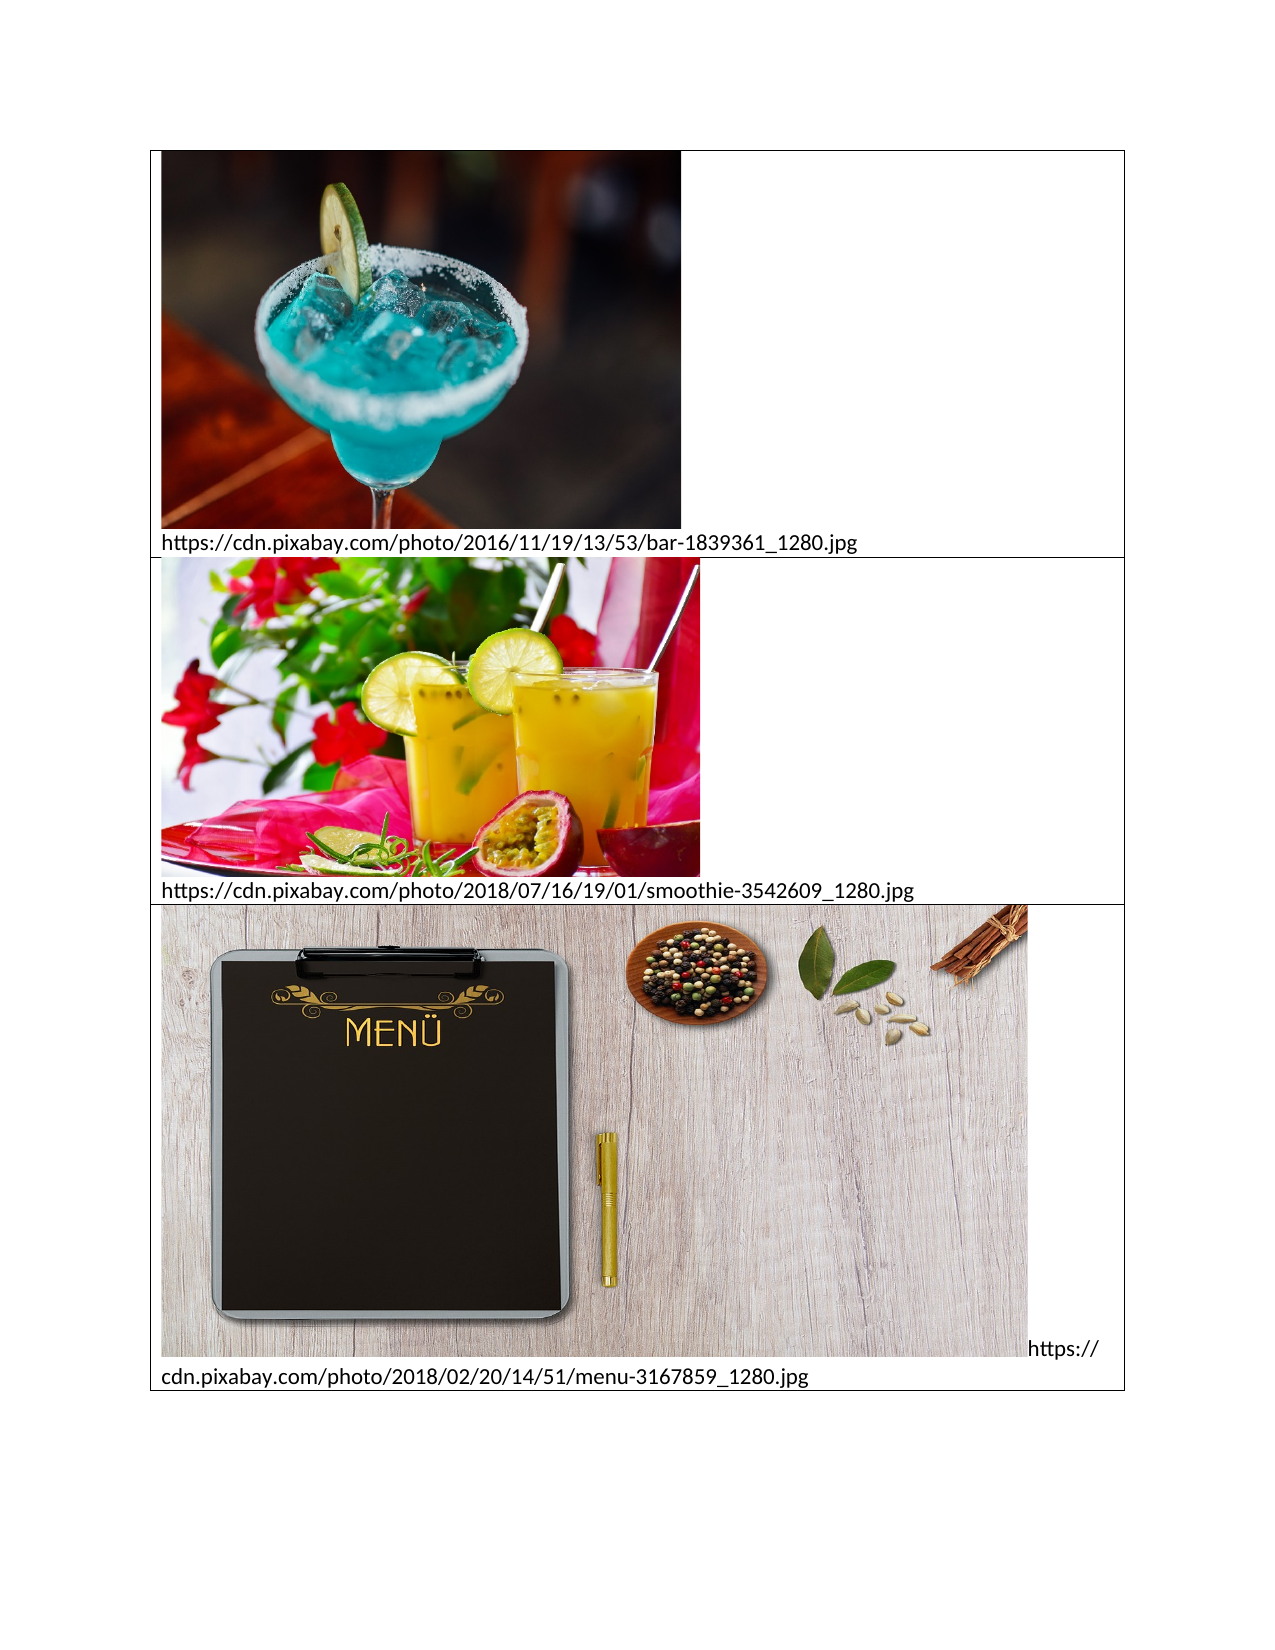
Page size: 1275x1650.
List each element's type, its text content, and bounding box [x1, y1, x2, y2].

picture [161, 905, 1028, 1357]
table_cell https://cdn.pixabay.com/photo/2016/11/19/13/53/bar-1839361_1280.jpg [151, 151, 1124, 557]
table_cell https://cdn.pixabay.com/photo/2018/02/20/14/51/menu-3167859_1280.jpg [151, 905, 1124, 1390]
table_cell https://cdn.pixabay.com/photo/2018/07/16/19/01/smoothie-3542609_1280.jpg [151, 558, 1124, 904]
picture [161, 557, 700, 877]
picture [161, 151, 682, 529]
